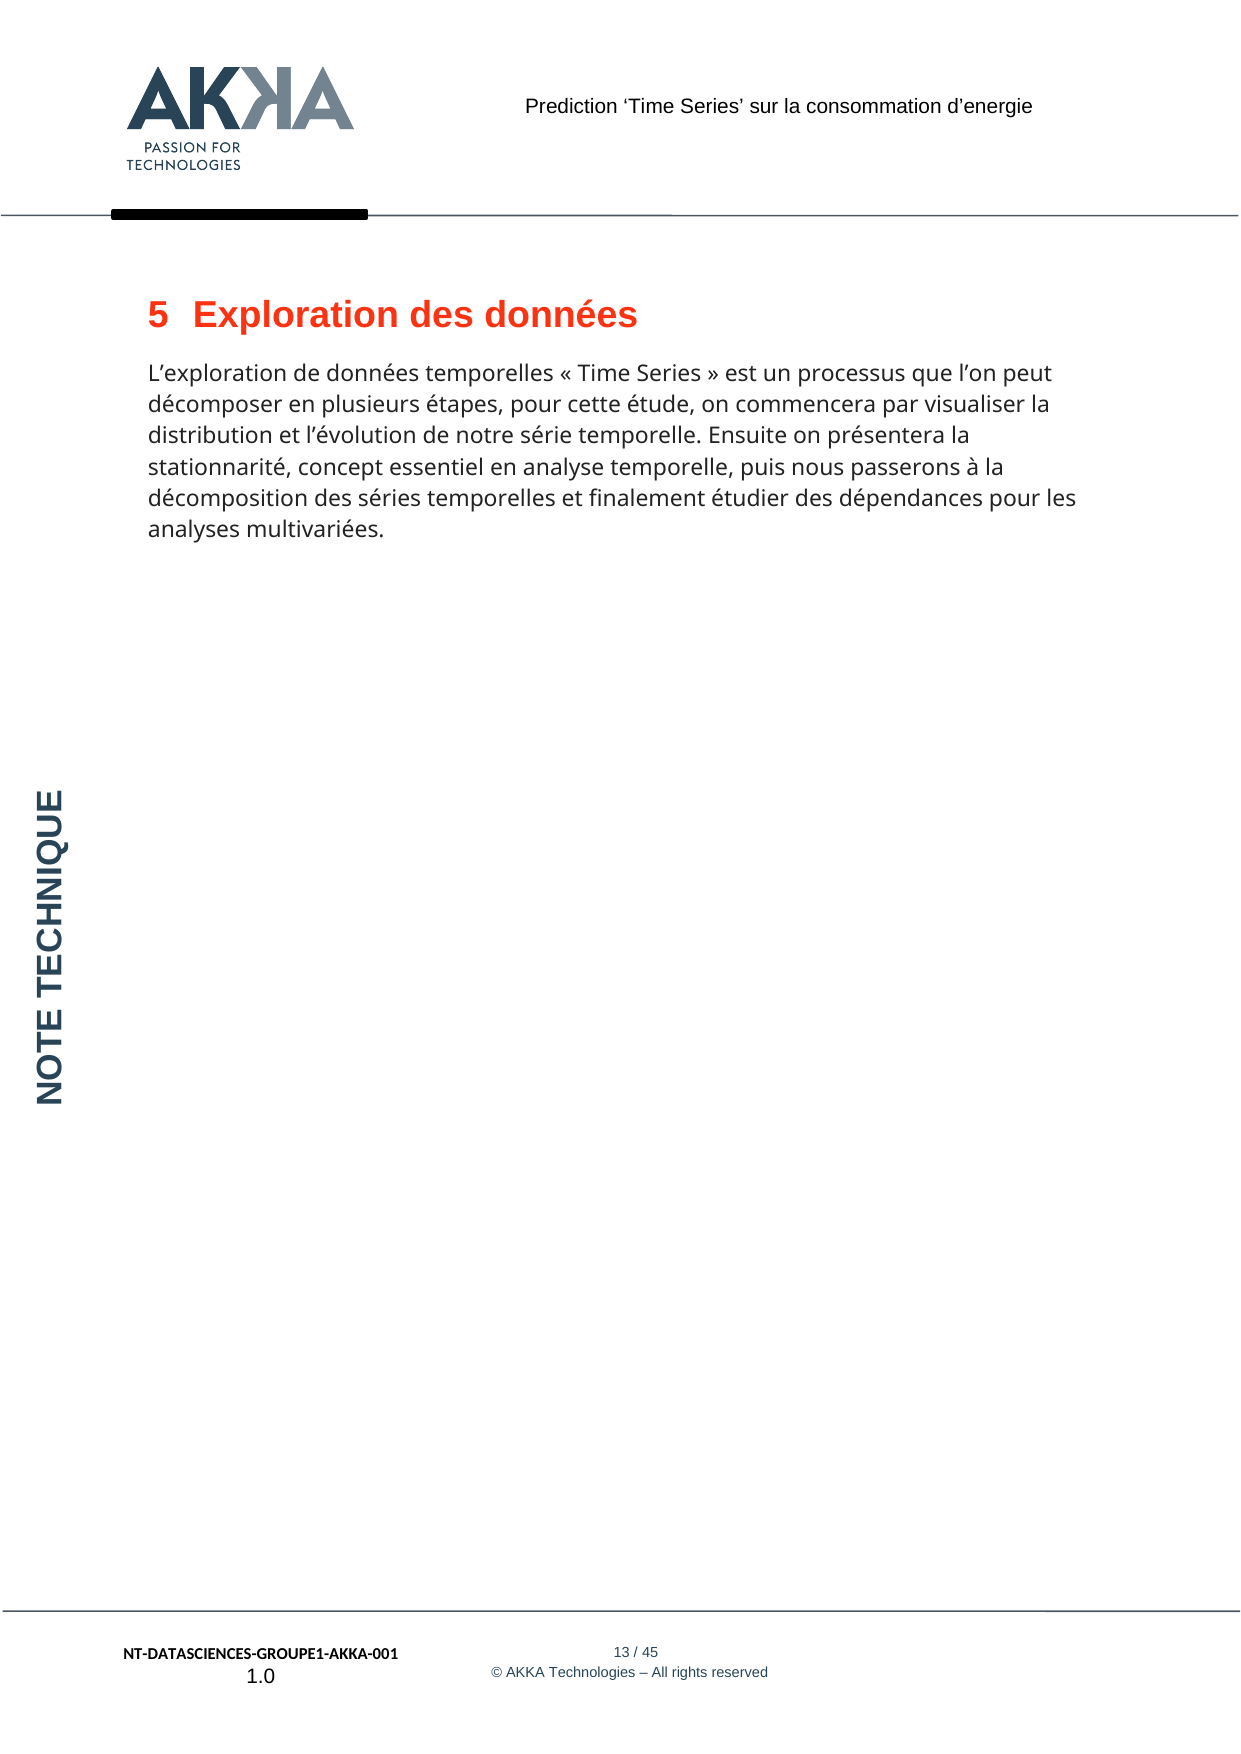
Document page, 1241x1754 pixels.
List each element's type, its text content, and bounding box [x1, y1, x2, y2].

picture [119, 56, 355, 176]
subtitle Exploration des données [148, 293, 1093, 336]
text L’exploration de données temporelles « Time Series » est un processus que l’on peut décomposer en plusieurs étapes, pour cette étude, on commencera par visualiser la distribution et l’évolution de notre série temporelle. Ensuite on présentera la stationnarité, concept essentiel en analyse temporelle, puis nous passerons à la décomposition des séries temporelles et finalement étudier des dépendances pour les analyses multivariées. [148, 357, 1093, 544]
